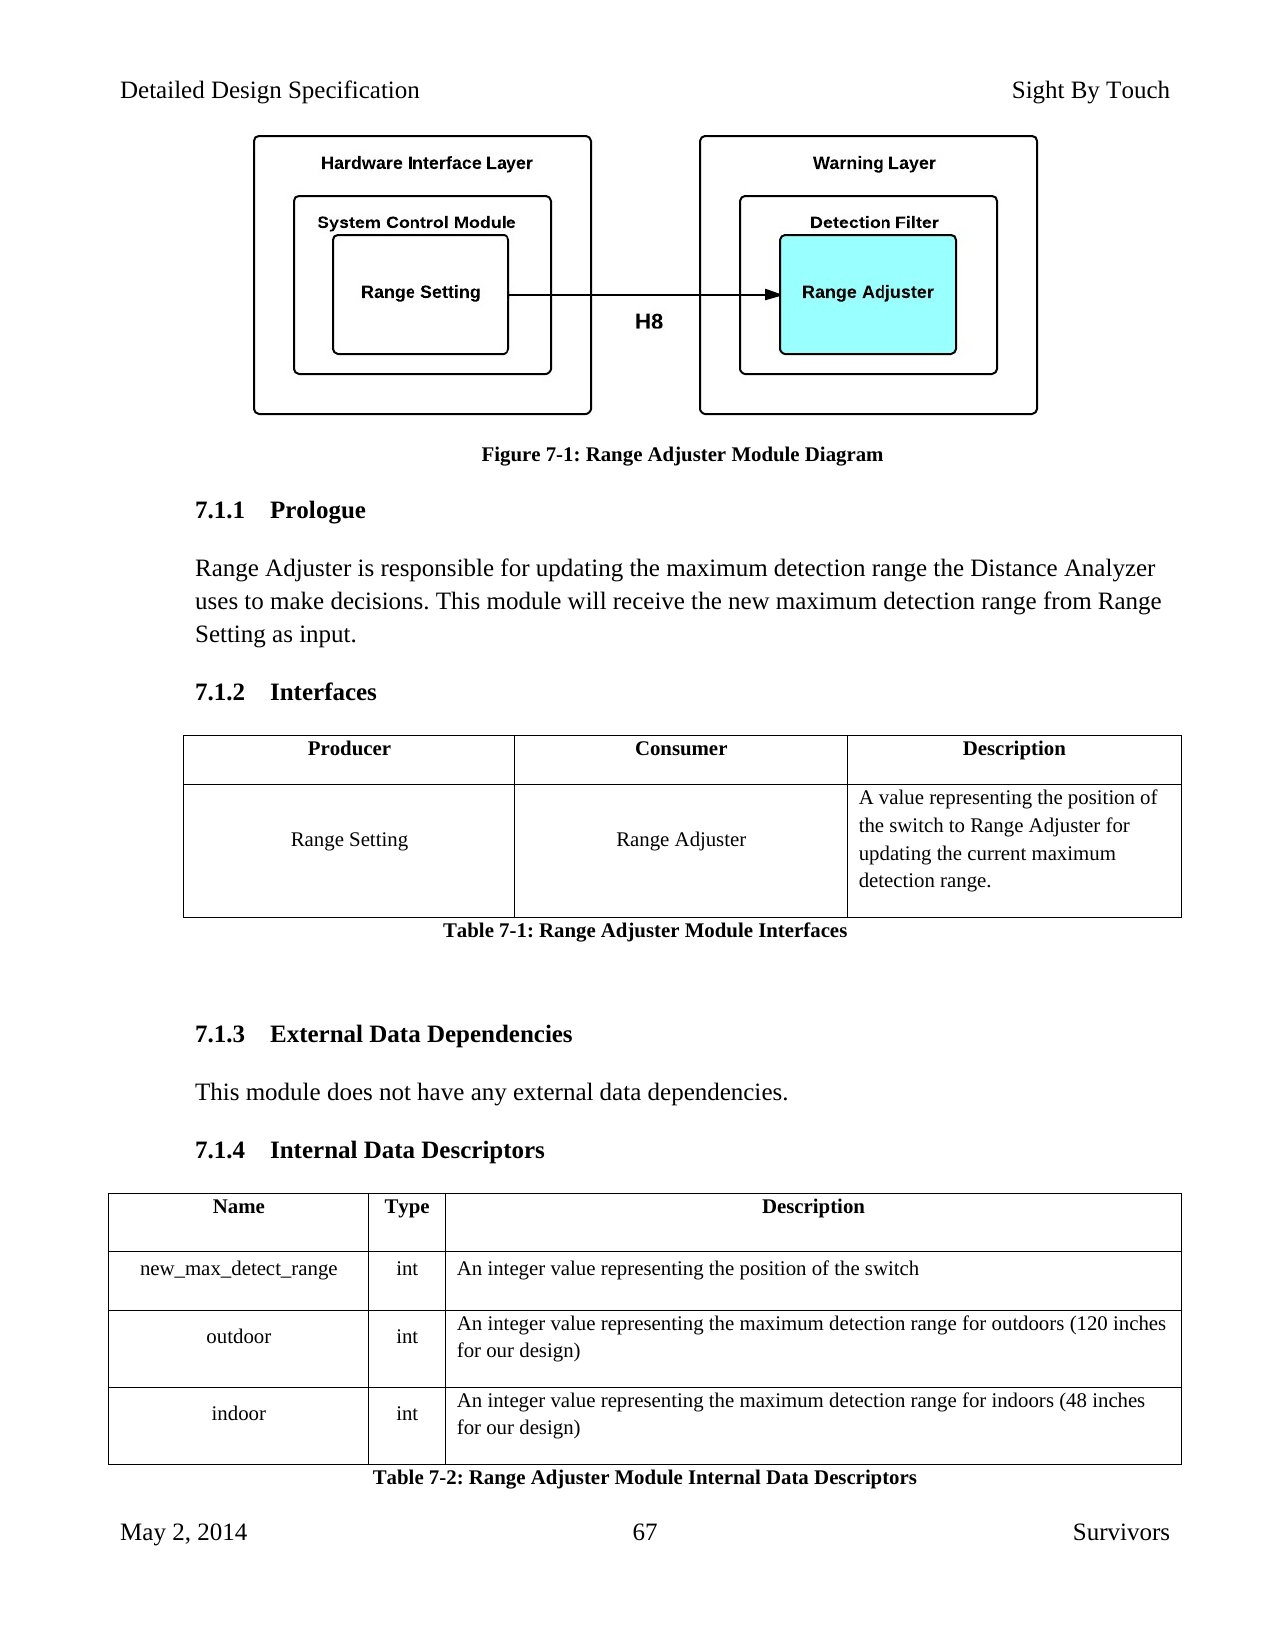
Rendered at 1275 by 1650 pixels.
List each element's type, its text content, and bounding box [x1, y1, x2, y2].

subtitle 7.1.2 Interfaces [195, 677, 1170, 706]
table_cell outdoor [109, 1311, 368, 1387]
table_cell An integer value representing the position of the switch [446, 1252, 1181, 1309]
table_header Producer [184, 736, 514, 784]
table_cell An integer value representing the maximum detection range for indoors (48 inches for our design) [446, 1388, 1181, 1464]
table_cell int [369, 1252, 445, 1309]
table_cell A value representing the position of the switch to Range Adjuster for updating the current maximum detection range. [848, 785, 1181, 917]
table_cell indoor [109, 1388, 368, 1464]
text Table 7-1: Range Adjuster Module Interfaces [120, 918, 1170, 942]
text This module does not have any external data dependencies. [195, 1077, 1170, 1105]
table_cell int [369, 1311, 445, 1387]
table_cell Range Setting [184, 785, 514, 917]
text Table 7-2: Range Adjuster Module Internal Data Descriptors [120, 1465, 1170, 1489]
table_cell An integer value representing the maximum detection range for outdoors (120 inches for our design) [446, 1311, 1181, 1387]
table_header Name [109, 1194, 368, 1251]
table_header Consumer [515, 736, 847, 784]
text Figure 7-1: Range Adjuster Module Diagram [195, 442, 1170, 466]
subtitle 7.1.3 External Data Dependencies [195, 1019, 1170, 1047]
text Range Adjuster is responsible for updating the maximum detection range the Distance Analyzer uses to make decisions. This module will receive the new maximum detection range from Range Setting as input. [195, 553, 1170, 647]
table_cell int [369, 1388, 445, 1464]
subtitle 7.1.4 Internal Data Descriptors [195, 1135, 1170, 1163]
picture [249, 132, 1041, 417]
subtitle 7.1.1 Prologue [195, 495, 1170, 523]
table_header Description [446, 1194, 1181, 1251]
table_header Type [369, 1194, 445, 1251]
table_cell new_max_detect_range [109, 1252, 368, 1309]
table_cell Range Adjuster [515, 785, 847, 917]
table_header Description [848, 736, 1181, 784]
